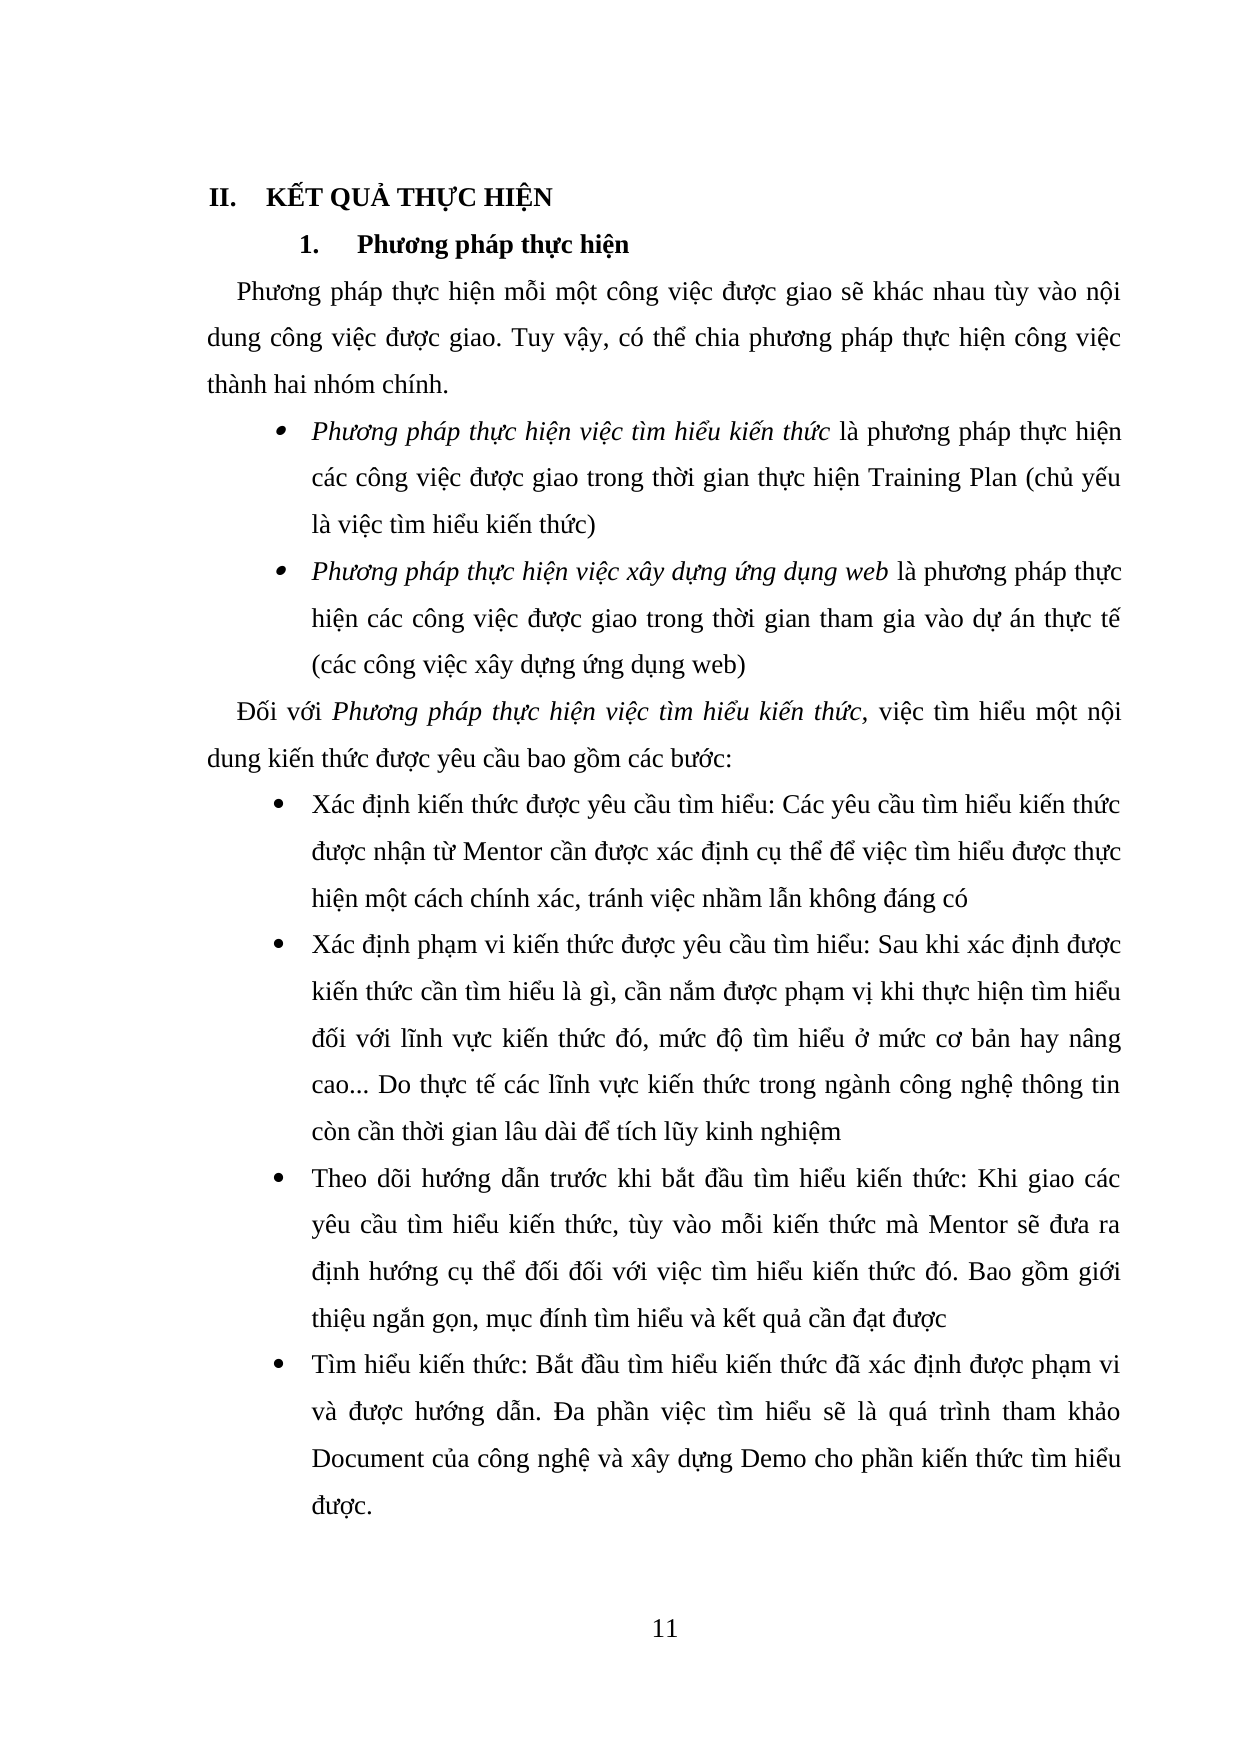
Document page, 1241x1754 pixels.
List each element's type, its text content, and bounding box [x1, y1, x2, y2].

list KẾT QUẢ THỰC HIỆN [236, 181, 1122, 213]
list Theo dõi hướng dẫn trước khi bắt đầu tìm hiểu kiến thức: Khi giao các yêu cầu tìm hiểu kiến thức, tùy vào mỗi kiến thức mà Mentor sẽ đưa ra định hướng cụ thể đối đối với việc tìm hiểu kiến thức đó. Bao gồm giới thiệu ngắn gọn, mục đính tìm hiểu và kết quả cần đạt được [274, 1162, 1122, 1333]
list Phương pháp thực hiện [319, 228, 1122, 259]
list Xác định phạm vi kiến thức được yêu cầu tìm hiểu: Sau khi xác định được kiến thức cần tìm hiểu là gì, cần nắm được phạm vị khi thực hiện tìm hiểu đối với lĩnh vực kiến thức đó, mức độ tìm hiểu ở mức cơ bản hay nâng cao... Do thực tế các lĩnh vực kiến thức trong ngành công nghệ thông tin còn cần thời gian lâu dài để tích lũy kinh nghiệm [274, 928, 1122, 1146]
list Xác định kiến thức được yêu cầu tìm hiểu: Các yêu cầu tìm hiểu kiến thức được nhận từ Mentor cần được xác định cụ thể để việc tìm hiểu được thực hiện một cách chính xác, tránh việc nhầm lẫn không đáng có [274, 788, 1122, 913]
list Phương pháp thực hiện việc xây dựng ứng dụng web là phương pháp thực hiện các công việc được giao trong thời gian tham gia vào dự án thực tế (các công việc xây dựng ứng dụng web) [274, 555, 1122, 679]
list Tìm hiểu kiến thức: Bắt đầu tìm hiểu kiến thức đã xác định được phạm vi và được hướng dẫn. Đa phần việc tìm hiểu sẽ là quá trình tham khảo Document của công nghệ và xây dựng Demo cho phần kiến thức tìm hiểu được. [274, 1349, 1122, 1520]
list Đối với Phương pháp thực hiện việc tìm hiểu kiến thức, việc tìm hiểu một nội dung kiến thức được yêu cầu bao gồm các bước: [207, 695, 1122, 773]
list Phương pháp thực hiện mỗi một công việc được giao sẽ khác nhau tùy vào nội dung công việc được giao. Tuy vậy, có thể chia phương pháp thực hiện công việc thành hai nhóm chính. [207, 275, 1122, 399]
list Phương pháp thực hiện việc tìm hiểu kiến thức là phương pháp thực hiện các công việc được giao trong thời gian thực hiện Training Plan (chủ yếu là việc tìm hiểu kiến thức) [274, 415, 1122, 539]
